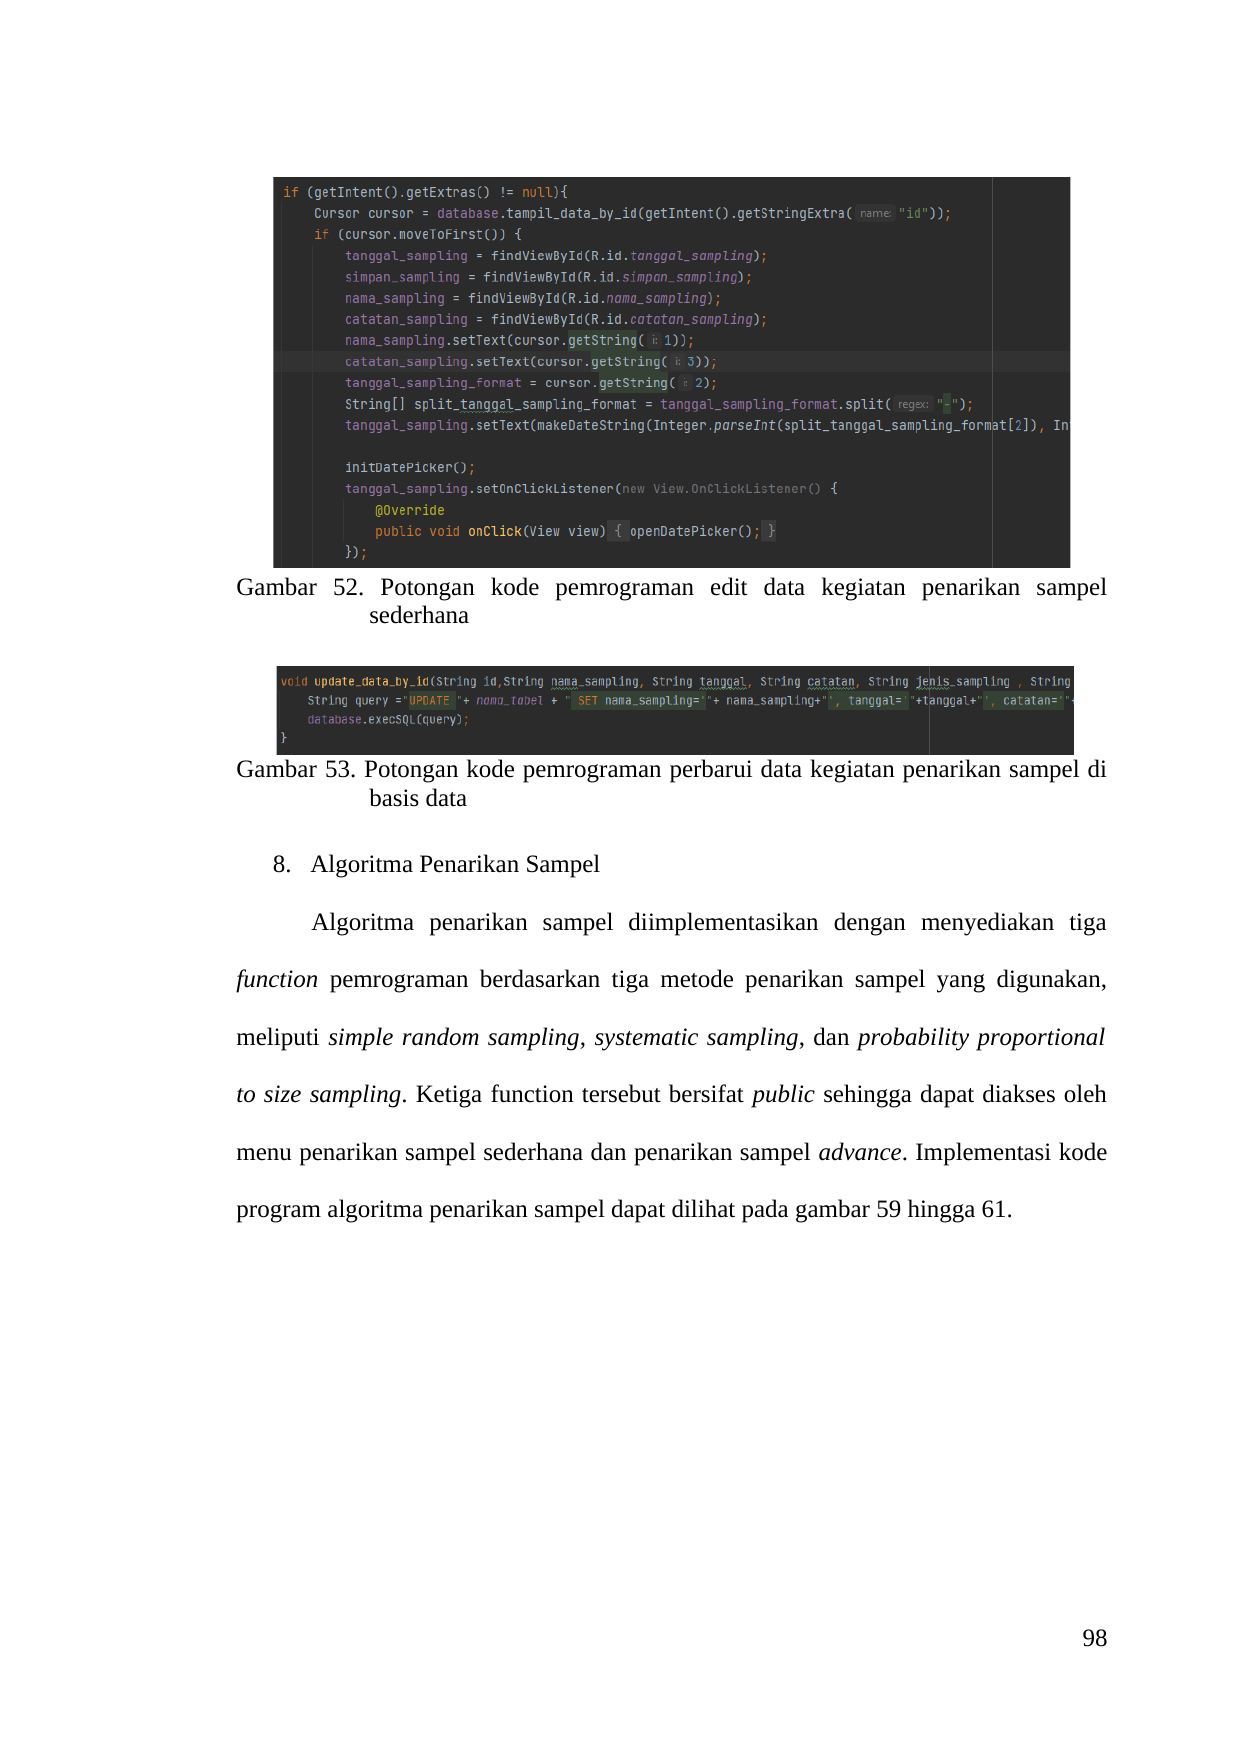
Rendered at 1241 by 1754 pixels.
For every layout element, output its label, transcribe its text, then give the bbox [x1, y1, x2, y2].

list Algoritma Penarikan Sampel [273, 849, 1107, 878]
text Algoritma penarikan sampel diimplementasikan dengan menyediakan tiga function pemrograman berdasarkan tiga metode penarikan sampel yang digunakan, meliputi simple random sampling, systematic sampling, dan probability proportional to size sampling. Ketiga function tersebut bersifat public sehingga dapat diakses oleh menu penarikan sampel sederhana dan penarikan sampel advance. Implementasi kode program algoritma penarikan sampel dapat dilihat pada gambar 59 hingga 61. [236, 907, 1107, 1223]
picture [276, 666, 1074, 755]
picture [273, 177, 1071, 568]
